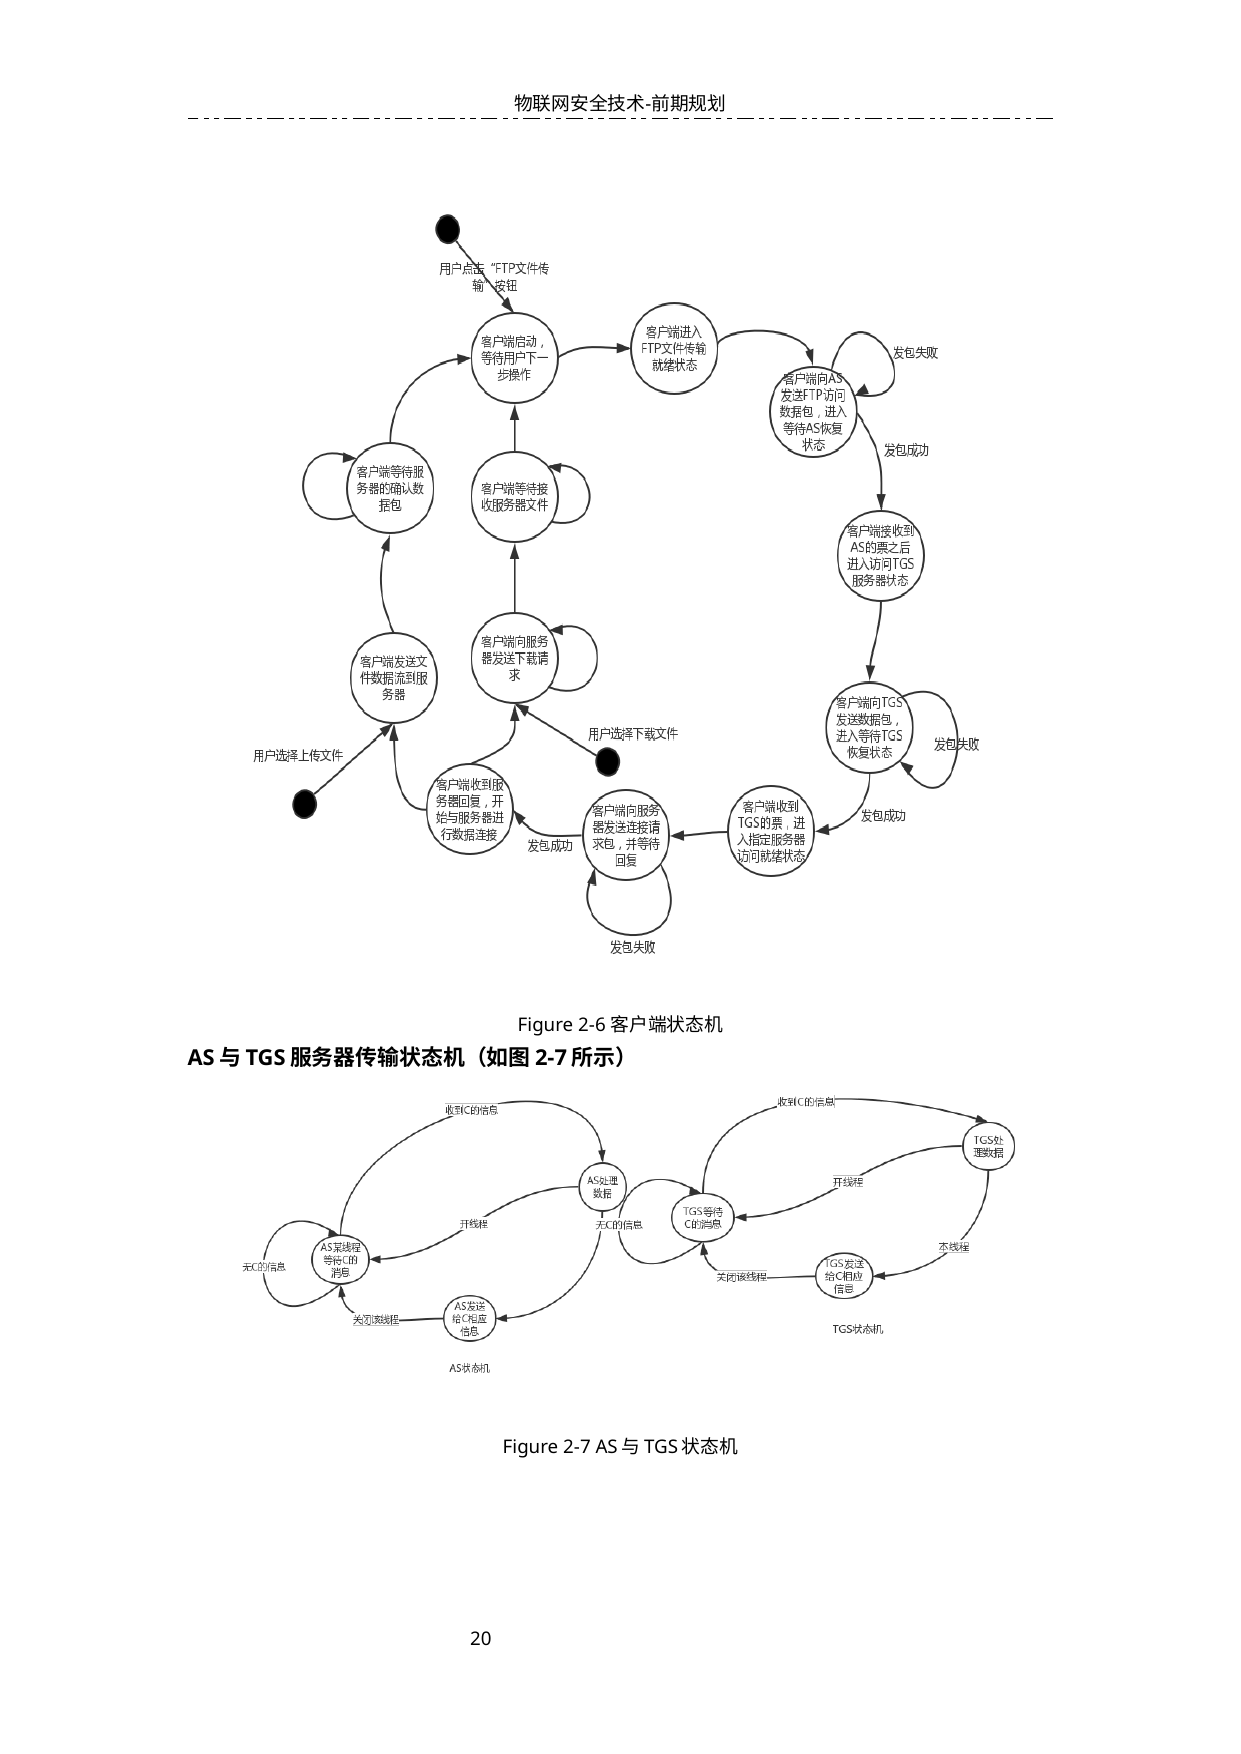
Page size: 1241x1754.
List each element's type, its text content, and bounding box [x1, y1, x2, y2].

text Figure 2-6 客户端状态机 [187, 1007, 1053, 1039]
text Figure 2-7 AS与TGS状态机 [187, 1429, 1053, 1462]
picture [187, 1072, 1053, 1381]
picture [187, 162, 1053, 1001]
text AS与TGS服务器传输状态机（如图2-7所示） [187, 1039, 1053, 1072]
